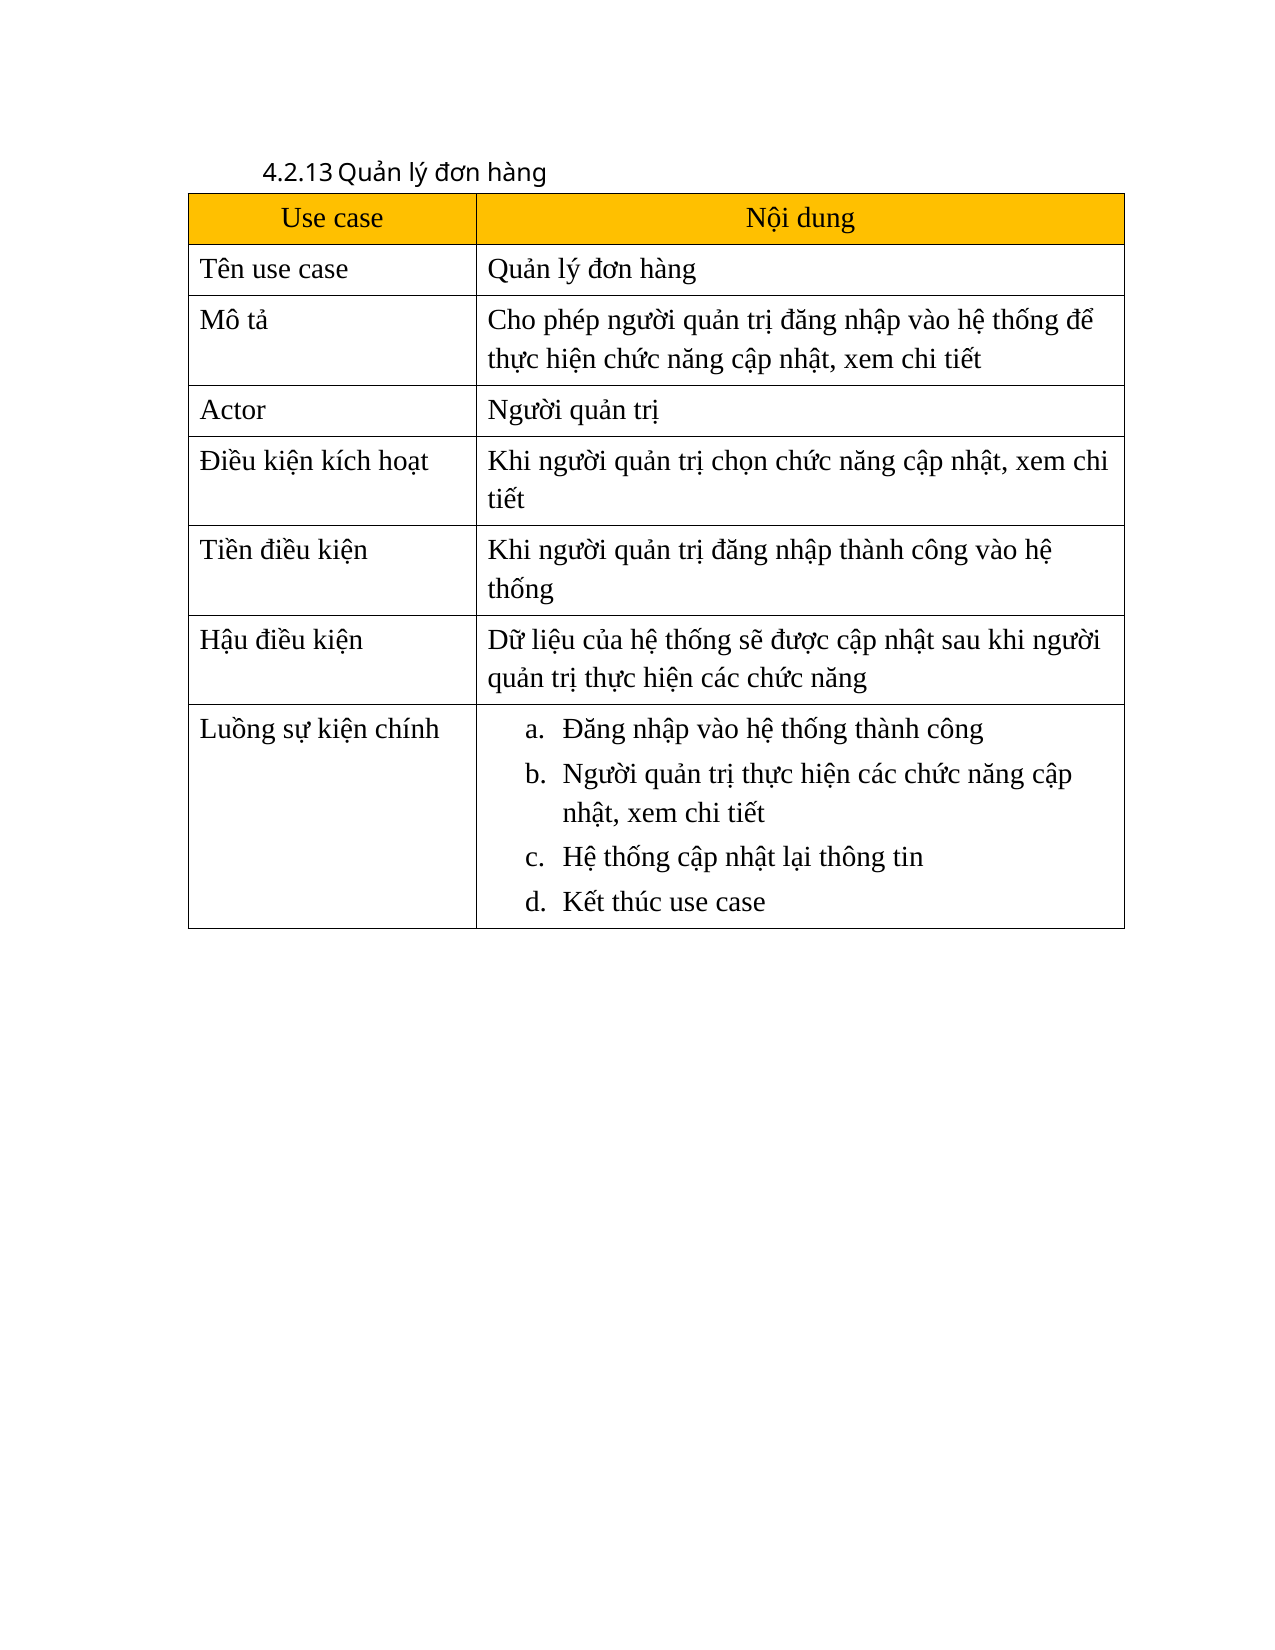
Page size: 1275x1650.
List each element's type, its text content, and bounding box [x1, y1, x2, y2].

table_cell Người quản trị [477, 386, 1124, 436]
table_header Nội dung [477, 194, 1124, 244]
subtitle Quản lý đơn hàng [262, 154, 1125, 188]
table_cell Luồng sự kiện chính [189, 705, 476, 928]
table_cell Actor [189, 386, 476, 436]
table_cell Đăng nhập vào hệ thống thành công Người quản trị thực hiện các chức năng cập nhật, xem chi tiết Hệ thống cập nhật lại thông tin Kết thúc use case [477, 705, 1124, 928]
table_cell Tiền điều kiện [189, 526, 476, 614]
table_cell Điều kiện kích hoạt [189, 437, 476, 525]
table_cell Mô tả [189, 296, 476, 385]
table_cell Khi người quản trị chọn chức năng cập nhật, xem chi tiết [477, 437, 1124, 525]
table_header Use case [189, 194, 476, 244]
table_cell Quản lý đơn hàng [477, 245, 1124, 295]
table_cell Hậu điều kiện [189, 616, 476, 704]
table_cell Tên use case [189, 245, 476, 295]
table_cell Dữ liệu của hệ thống sẽ được cập nhật sau khi người quản trị thực hiện các chức năng [477, 616, 1124, 704]
table_cell Khi người quản trị đăng nhập thành công vào hệ thống [477, 526, 1124, 614]
table_cell Cho phép người quản trị đăng nhập vào hệ thống để thực hiện chức năng cập nhật, xem chi tiết [477, 296, 1124, 385]
